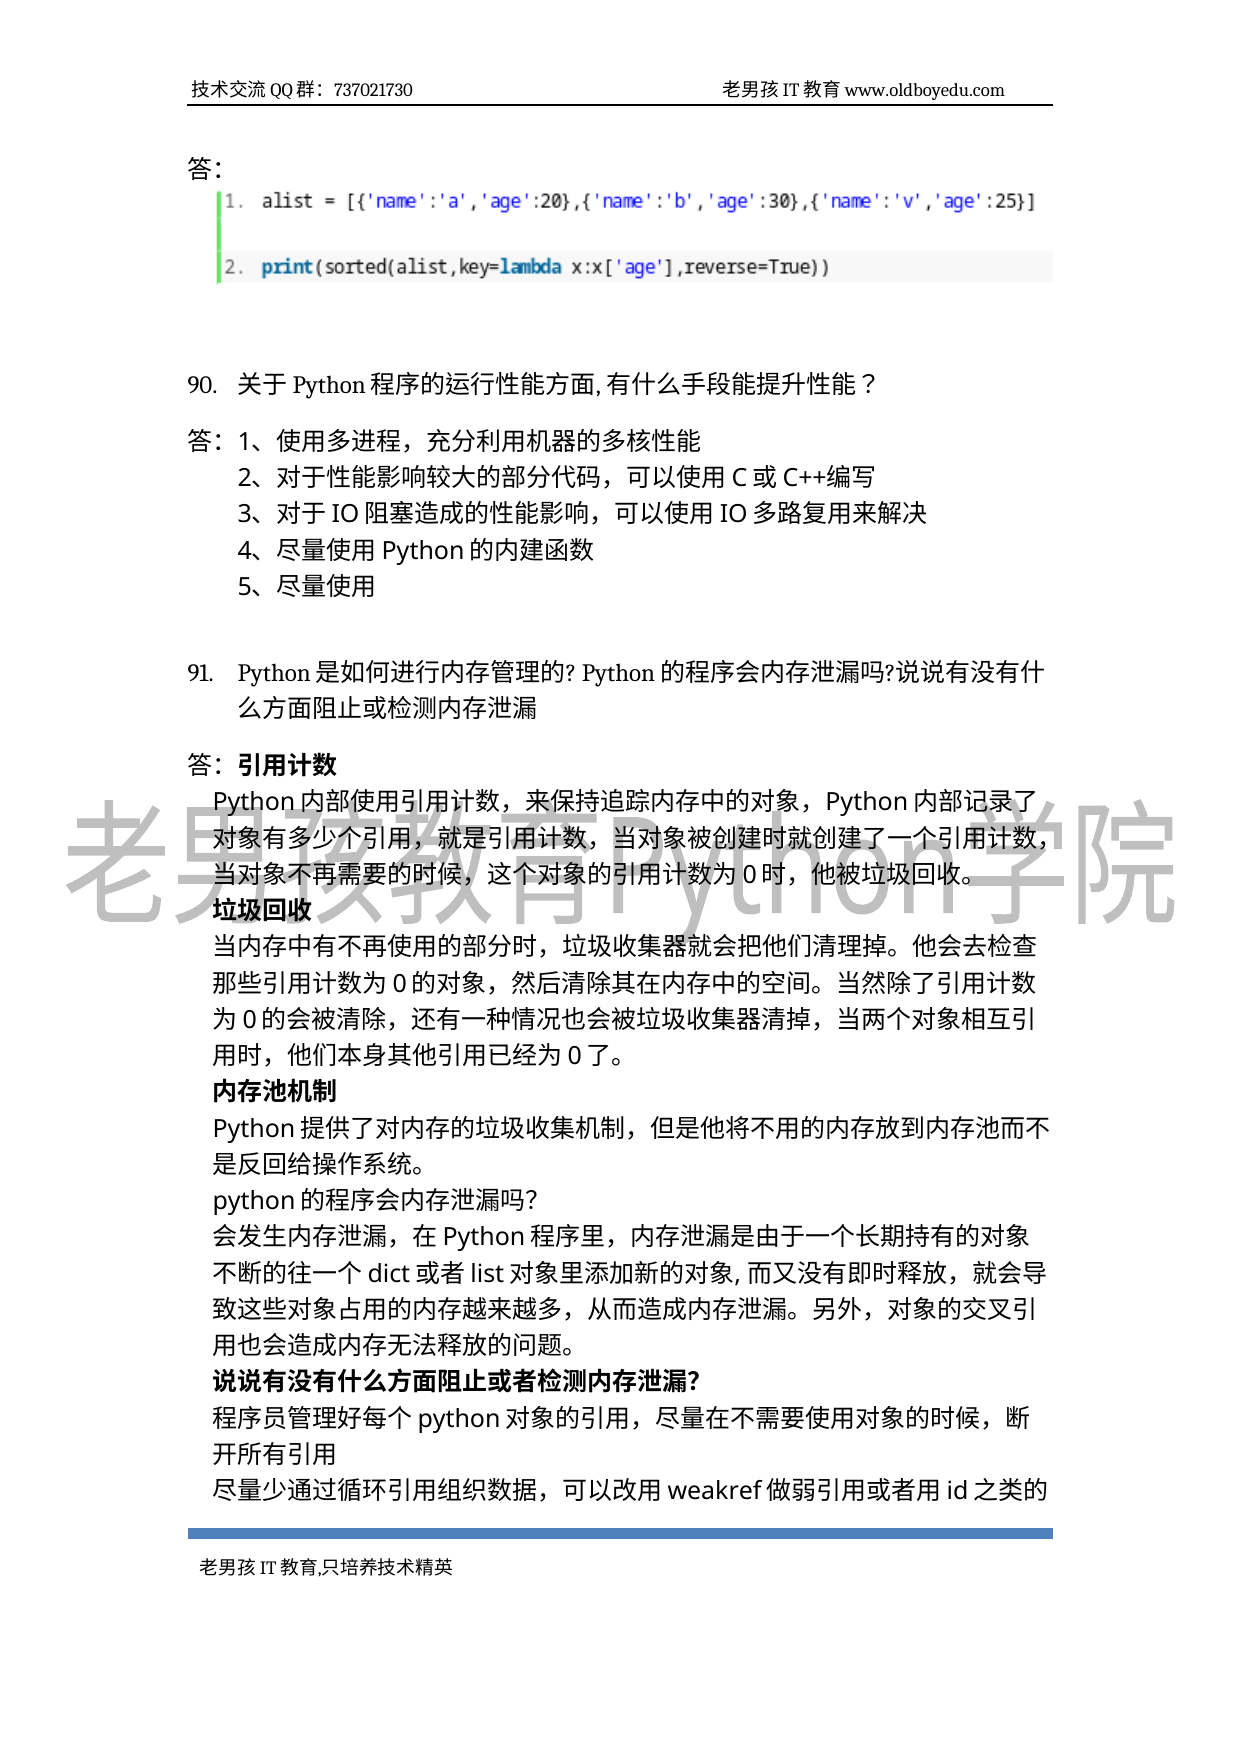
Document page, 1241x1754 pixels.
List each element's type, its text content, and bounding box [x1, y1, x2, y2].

text 垃圾回收 [212, 891, 1053, 927]
text Python内部使用引用计数，来保持追踪内存中的对象，Python内部记录了对象有多少个引用，就是引用计数，当对象被创建时就创建了一个引用计数，当对象不再需要的时候，这个对象的引用计数为0时，他被垃圾回收。 [212, 782, 1053, 891]
text 会发生内存泄漏，在Python程序里，内存泄漏是由于一个长期持有的对象不断的往一个dict或者list对象里添加新的对象, 而又没有即时释放，就会导致这些对象占用的内存越来越多，从而造成内存泄漏。另外，对象的交叉引用也会造成内存无法释放的问题。 [212, 1217, 1053, 1362]
text 4、尽量使用Python的内建函数 [187, 530, 1053, 566]
text 程序员管理好每个python对象的引用，尽量在不需要使用对象的时候，断开所有引用 [212, 1398, 1053, 1471]
text 答： [187, 150, 1053, 346]
text 当内存中有不再使用的部分时，垃圾收集器就会把他们清理掉。他会去检查那些引用计数为0的对象，然后清除其在内存中的空间。当然除了引用计数为0的会被清除，还有一种情况也会被垃圾收集器清掉，当两个对象相互引用时，他们本身其他引用已经为0了。 [212, 927, 1053, 1072]
list 关于Python程序的运行性能方面, 有什么手段能提升性能？ [187, 366, 1053, 401]
text Python提供了对内存的垃圾收集机制，但是他将不用的内存放到内存池而不是反回给操作系统。 [212, 1108, 1053, 1181]
text 3、对于IO阻塞造成的性能影响，可以使用IO多路复用来解决 [187, 494, 1053, 530]
text 说说有没有什么方面阻止或者检测内存泄漏？ [212, 1362, 1053, 1398]
text python的程序会内存泄漏吗？ [212, 1181, 1053, 1217]
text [212, 1471, 1053, 1507]
text 内存池机制 [212, 1072, 1053, 1108]
text 答：1、使用多进程，充分利用机器的多核性能 [187, 421, 1053, 458]
text 2、对于性能影响较大的部分代码，可以使用C或C++编写 [187, 458, 1053, 494]
text 答：引用计数 [187, 746, 1053, 782]
text 5、尽量使用 [187, 566, 1053, 603]
list Python是如何进行内存管理的? Python的程序会内存泄漏吗?说说有没有什么方面阻止或检测内存泄漏 [187, 652, 1053, 725]
